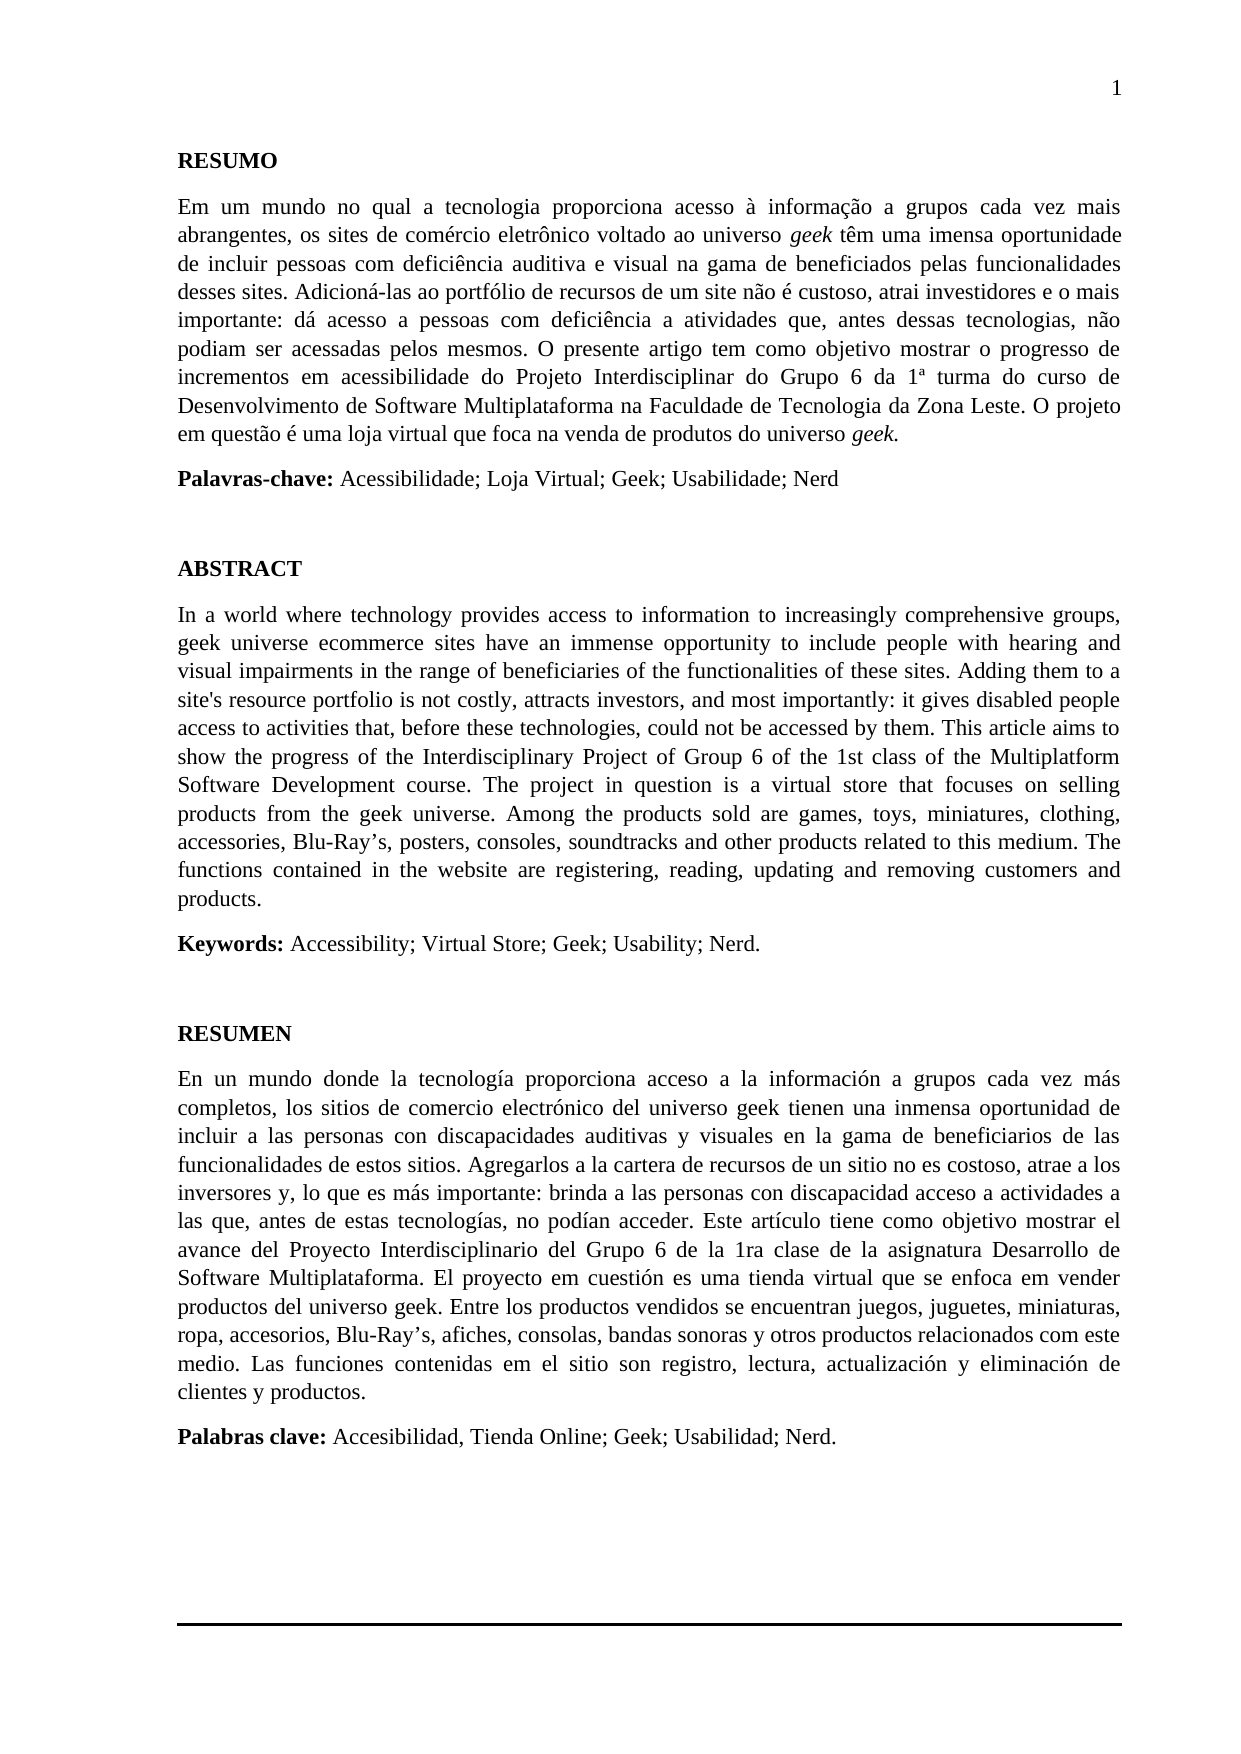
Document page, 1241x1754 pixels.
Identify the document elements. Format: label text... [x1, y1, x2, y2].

text Em um mundo no qual a tecnologia proporciona acesso à informação a grupos cada vez mais abrangentes, os sites de comércio eletrônico voltado ao universo geek têm uma imensa oportunidade de incluir pessoas com deficiência auditiva e visual na gama de beneficiados pelas funcionalidades desses sites. Adicioná-las ao portfólio de recursos de um site não é custoso, atrai investidores e o mais importante: dá acesso a pessoas com deficiência a atividades que, antes dessas tecnologias, não podiam ser acessadas pelos mesmos. O presente artigo tem como objetivo mostrar o progresso de incrementos em acessibilidade do Projeto Interdisciplinar do Grupo 6 da 1ª turma do curso de Desenvolvimento de Software Multiplataforma na Faculdade de Tecnologia da Zona Leste. O projeto em questão é uma loja virtual que foca na venda de produtos do universo geek. [177, 193, 1122, 447]
text Keywords: Accessibility; Virtual Store; Geek; Usability; Nerd. [177, 930, 1122, 956]
text RESUMO [177, 148, 1122, 174]
text In a world where technology provides access to information to increasingly comprehensive groups, geek universe ecommerce sites have an immense opportunity to include people with hearing and visual impairments in the range of beneficiaries of the functionalities of these sites. Adding them to a site's resource portfolio is not costly, attracts investors, and most importantly: it gives disabled people access to activities that, before these technologies, could not be accessed by them. This article aims to show the progress of the Interdisciplinary Project of Group 6 of the 1st class of the Multiplatform Software Development course. The project in question is a virtual store that focuses on selling products from the geek universe. Among the products sold are games, toys, miniatures, clothing, accessories, Blu-Ray’s, posters, consoles, soundtracks and other products related to this medium. The functions contained in the website are registering, reading, updating and removing customers and products. [177, 601, 1122, 911]
text Palabras clave: Accesibilidad, Tienda Online; Geek; Usabilidad; Nerd. [177, 1423, 1122, 1450]
text En un mundo donde la tecnología proporciona acceso a la información a grupos cada vez más completos, los sitios de comercio electrónico del universo geek tienen una inmensa oportunidad de incluir a las personas con discapacidades auditivas y visuales en la gama de beneficiarios de las funcionalidades de estos sitios. Agregarlos a la cartera de recursos de un sitio no es costoso, atrae a los inversores y, lo que es más importante: brinda a las personas con discapacidad acceso a actividades a las que, antes de estas tecnologías, no podían acceder. Este artículo tiene como objetivo mostrar el avance del Proyecto Interdisciplinario del Grupo 6 de la 1ra clase de la asignatura Desarrollo de Software Multiplataforma. El proyecto em cuestión es uma tienda virtual que se enfoca em vender productos del universo geek. Entre los productos vendidos se encuentran juegos, juguetes, miniaturas, ropa, accesorios, Blu-Ray’s, afiches, consolas, bandas sonoras y otros productos relacionados com este medio. Las funciones contenidas em el sitio son registro, lectura, actualización y eliminación de clientes y productos. [177, 1065, 1122, 1404]
text Palavras-chave: Acessibilidade; Loja Virtual; Geek; Usabilidade; Nerd [177, 465, 1122, 492]
text ABSTRACT [177, 556, 1122, 582]
text RESUMEN [177, 1020, 1122, 1047]
